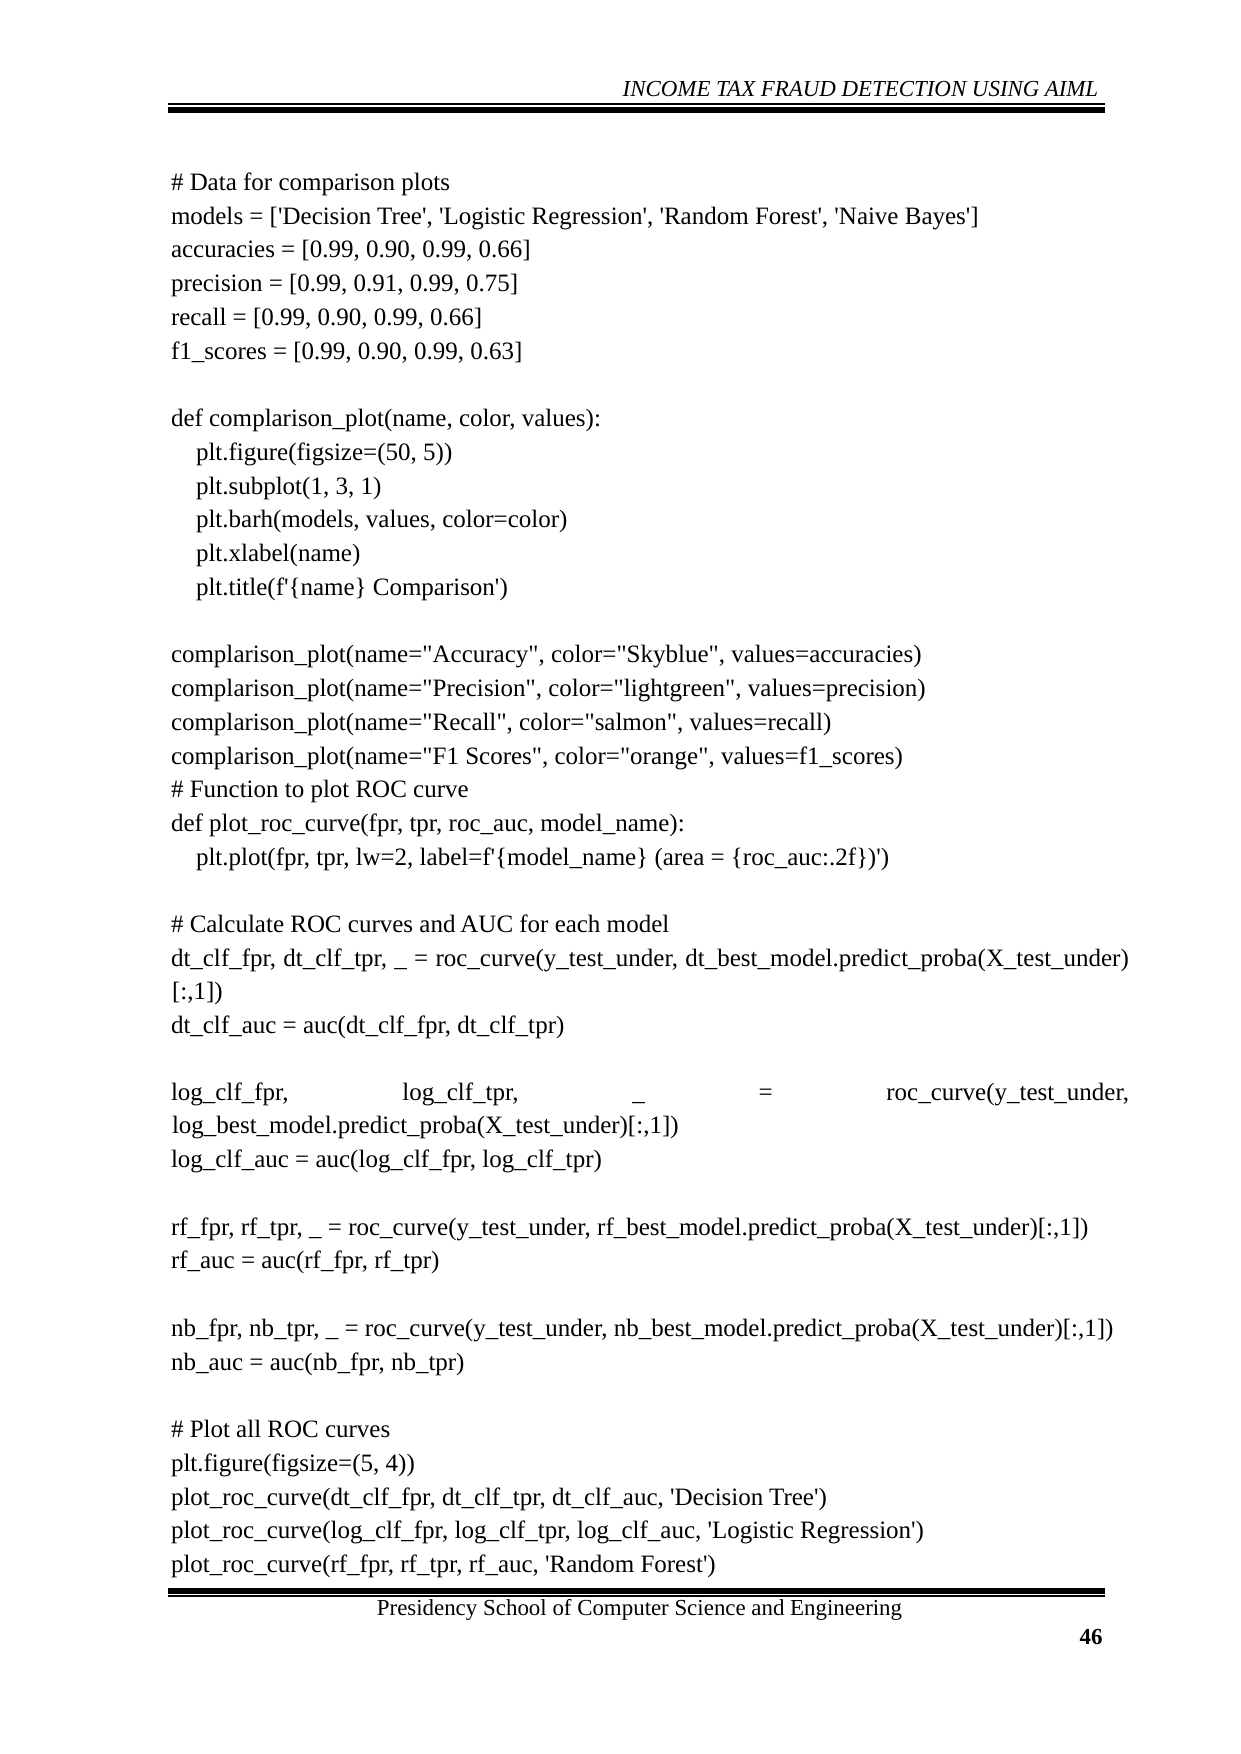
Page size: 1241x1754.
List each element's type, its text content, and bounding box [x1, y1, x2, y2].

text def complarison_plot(name, color, values): [171, 403, 1129, 432]
text plt.figure(figsize=(5, 4)) [171, 1448, 1129, 1477]
text # Calculate ROC curves and AUC for each model [171, 909, 1129, 938]
text nb_auc = auc(nb_fpr, nb_tpr) [171, 1347, 1129, 1376]
text f1_scores = [0.99, 0.90, 0.99, 0.63] [171, 336, 1129, 364]
text complarison_plot(name="F1 Scores", color="orange", values=f1_scores) [171, 741, 1129, 769]
text recall = [0.99, 0.90, 0.99, 0.66] [171, 302, 1129, 331]
text plt.barh(models, values, color=color) [171, 504, 1129, 533]
text complarison_plot(name="Precision", color="lightgreen", values=precision) [171, 673, 1129, 702]
text rf_auc = auc(rf_fpr, rf_tpr) [171, 1246, 1129, 1274]
text plot_roc_curve(log_clf_fpr, log_clf_tpr, log_clf_auc, 'Logistic Regression') [171, 1516, 1129, 1544]
text plt.title(f'{name} Comparison') [171, 572, 1129, 601]
text log_clf_fpr, log_clf_tpr, _ = roc_curve(y_test_under, log_best_model.predict_proba(X_test_under)[:,1]) [171, 1077, 1129, 1139]
text log_clf_auc = auc(log_clf_fpr, log_clf_tpr) [171, 1144, 1129, 1173]
text accuracies = [0.99, 0.90, 0.99, 0.66] [171, 234, 1129, 263]
text precision = [0.99, 0.91, 0.99, 0.75] [171, 268, 1129, 297]
text # Function to plot ROC curve [171, 774, 1129, 803]
text models = ['Decision Tree', 'Logistic Regression', 'Random Forest', 'Naive Bayes'] [171, 201, 1129, 229]
text plt.figure(figsize=(50, 5)) [171, 437, 1129, 466]
text dt_clf_auc = auc(dt_clf_fpr, dt_clf_tpr) [171, 1010, 1129, 1039]
text plt.subplot(1, 3, 1) [171, 471, 1129, 499]
text plot_roc_curve(rf_fpr, rf_tpr, rf_auc, 'Random Forest') [171, 1549, 1129, 1578]
text complarison_plot(name="Accuracy", color="Skyblue", values=accuracies) [171, 639, 1129, 668]
text plt.plot(fpr, tpr, lw=2, label=f'{model_name} (area = {roc_auc:.2f})') [171, 842, 1129, 871]
text complarison_plot(name="Recall", color="salmon", values=recall) [171, 707, 1129, 736]
text plt.xlabel(name) [171, 538, 1129, 567]
text def plot_roc_curve(fpr, tpr, roc_auc, model_name): [171, 808, 1129, 837]
text # Plot all ROC curves [171, 1414, 1129, 1443]
text plot_roc_curve(dt_clf_fpr, dt_clf_tpr, dt_clf_auc, 'Decision Tree') [171, 1482, 1129, 1511]
text rf_fpr, rf_tpr, _ = roc_curve(y_test_under, rf_best_model.predict_proba(X_test_under)[:,1]) [171, 1212, 1129, 1241]
text nb_fpr, nb_tpr, _ = roc_curve(y_test_under, nb_best_model.predict_proba(X_test_under)[:,1]) [171, 1313, 1129, 1342]
text dt_clf_fpr, dt_clf_tpr, _ = roc_curve(y_test_under, dt_best_model.predict_proba(X_test_under)[:,1]) [171, 943, 1129, 1005]
text # Data for comparison plots [171, 167, 1129, 196]
